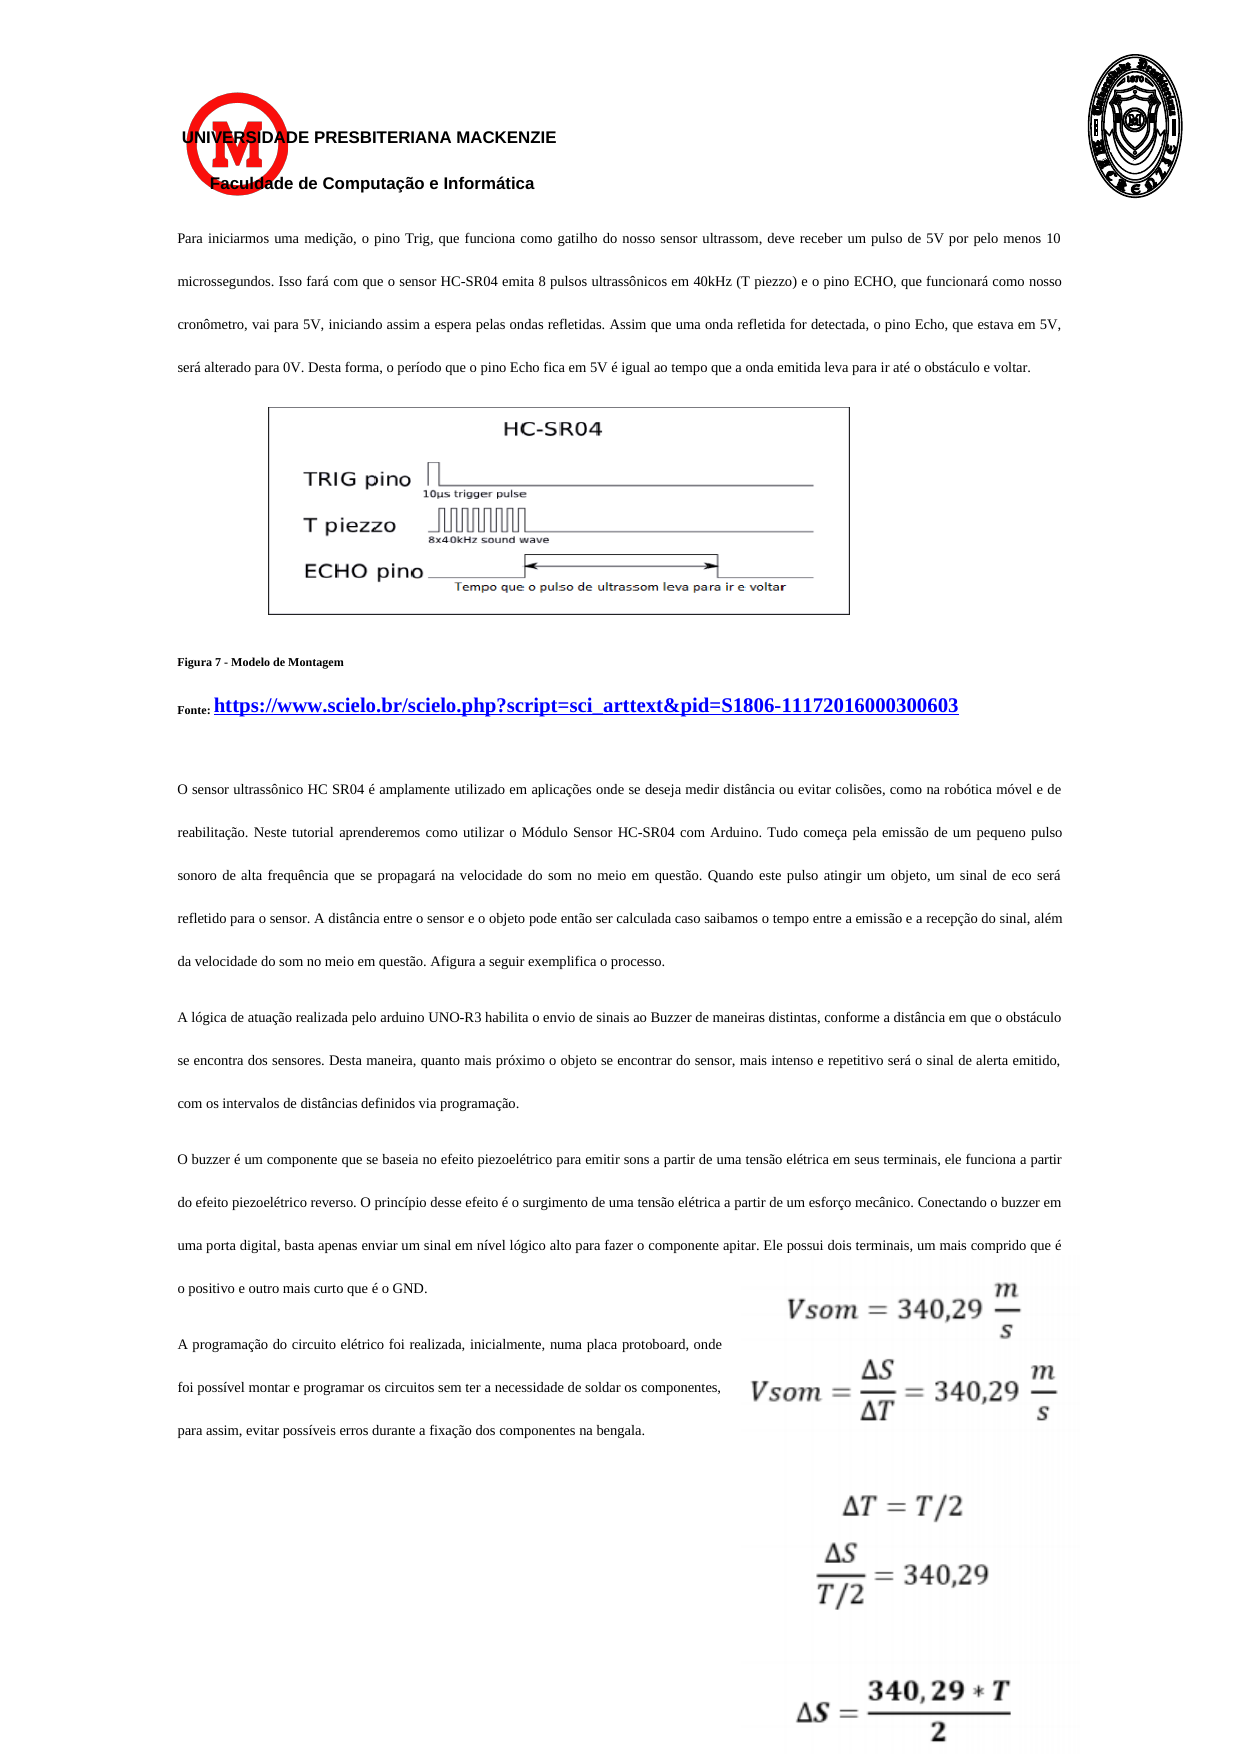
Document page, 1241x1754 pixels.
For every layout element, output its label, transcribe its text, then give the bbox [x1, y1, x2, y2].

text Fonte: https://www.scielo.br/scielo.php?script=sci_arttext&pid=S1806-11172016000300603 [177, 693, 1016, 717]
picture [740, 1253, 1094, 1754]
text Para iniciarmos uma medição, o pino Trig, que funciona como gatilho do nosso sensor ultrassom, deve receber um pulso de 5V por pelo menos 10 microssegundos. Isso fará com que o sensor HC-SR04 emita 8 pulsos ultrassônicos em 40kHz (T piezzo) e o pino ECHO, que funcionará como nosso cronômetro, vai para 5V, iniciando assim a espera pelas ondas refletidas. Assim que uma onda refletida for detectada, o pino Echo, que estava em 5V, será alterado para 0V. Desta forma, o período que o pino Echo fica em 5V é igual ao tempo que a onda emitida leva para ir até o obstáculo e voltar. [177, 218, 1063, 376]
text O sensor ultrassônico HC SR04 é amplamente utilizado em aplicações onde se deseja medir distância ou evitar colisões, como na robótica móvel e de reabilitação. Neste tutorial aprenderemos como utilizar o Módulo Sensor HC-SR04 com Arduino. Tudo começa pela emissão de um pequeno pulso sonoro de alta frequência que se propagará na velocidade do som no meio em questão. Quando este pulso atingir um objeto, um sinal de eco será refletido para o sensor. A distância entre o sensor e o objeto pode então ser calculada caso saibamos o tempo entre a emissão e a recepção do sinal, além da velocidade do som no meio em questão. Afigura a seguir exemplifica o processo. [177, 769, 1063, 970]
text A lógica de atuação realizada pelo arduino UNO-R3 habilita o envio de sinais ao Buzzer de maneiras distintas, conforme a distância em que o obstáculo se encontra dos sensores. Desta maneira, quanto mais próximo o objeto se encontrar do sensor, mais intenso e repetitivo será o sinal de alerta emitido, com os intervalos de distâncias definidos via programação. [177, 997, 1063, 1112]
text O buzzer é um componente que se baseia no efeito piezoelétrico para emitir sons a partir de uma tensão elétrica em seus terminais, ele funciona a partir do efeito piezoelétrico reverso. O princípio desse efeito é o surgimento de uma tensão elétrica a partir de um esforço mecânico. Conectando o buzzer em uma porta digital, basta apenas enviar um sinal em nível lógico alto para fazer o componente apitar. Ele possui dois terminais, um mais comprido que é o positivo e outro mais curto que é o GND. [177, 1139, 1063, 1297]
text A programação do circuito elétrico foi realizada, inicialmente, numa placa protoboard, onde foi possível montar e programar os circuitos sem ter a necessidade de soldar os componentes, para assim, evitar possíveis erros durante a fixação dos componentes na bengala. [177, 1324, 740, 1439]
picture [264, 402, 857, 618]
picture [186, 92, 289, 196]
text Figura 7 - Modelo de Montagem [177, 645, 1016, 669]
